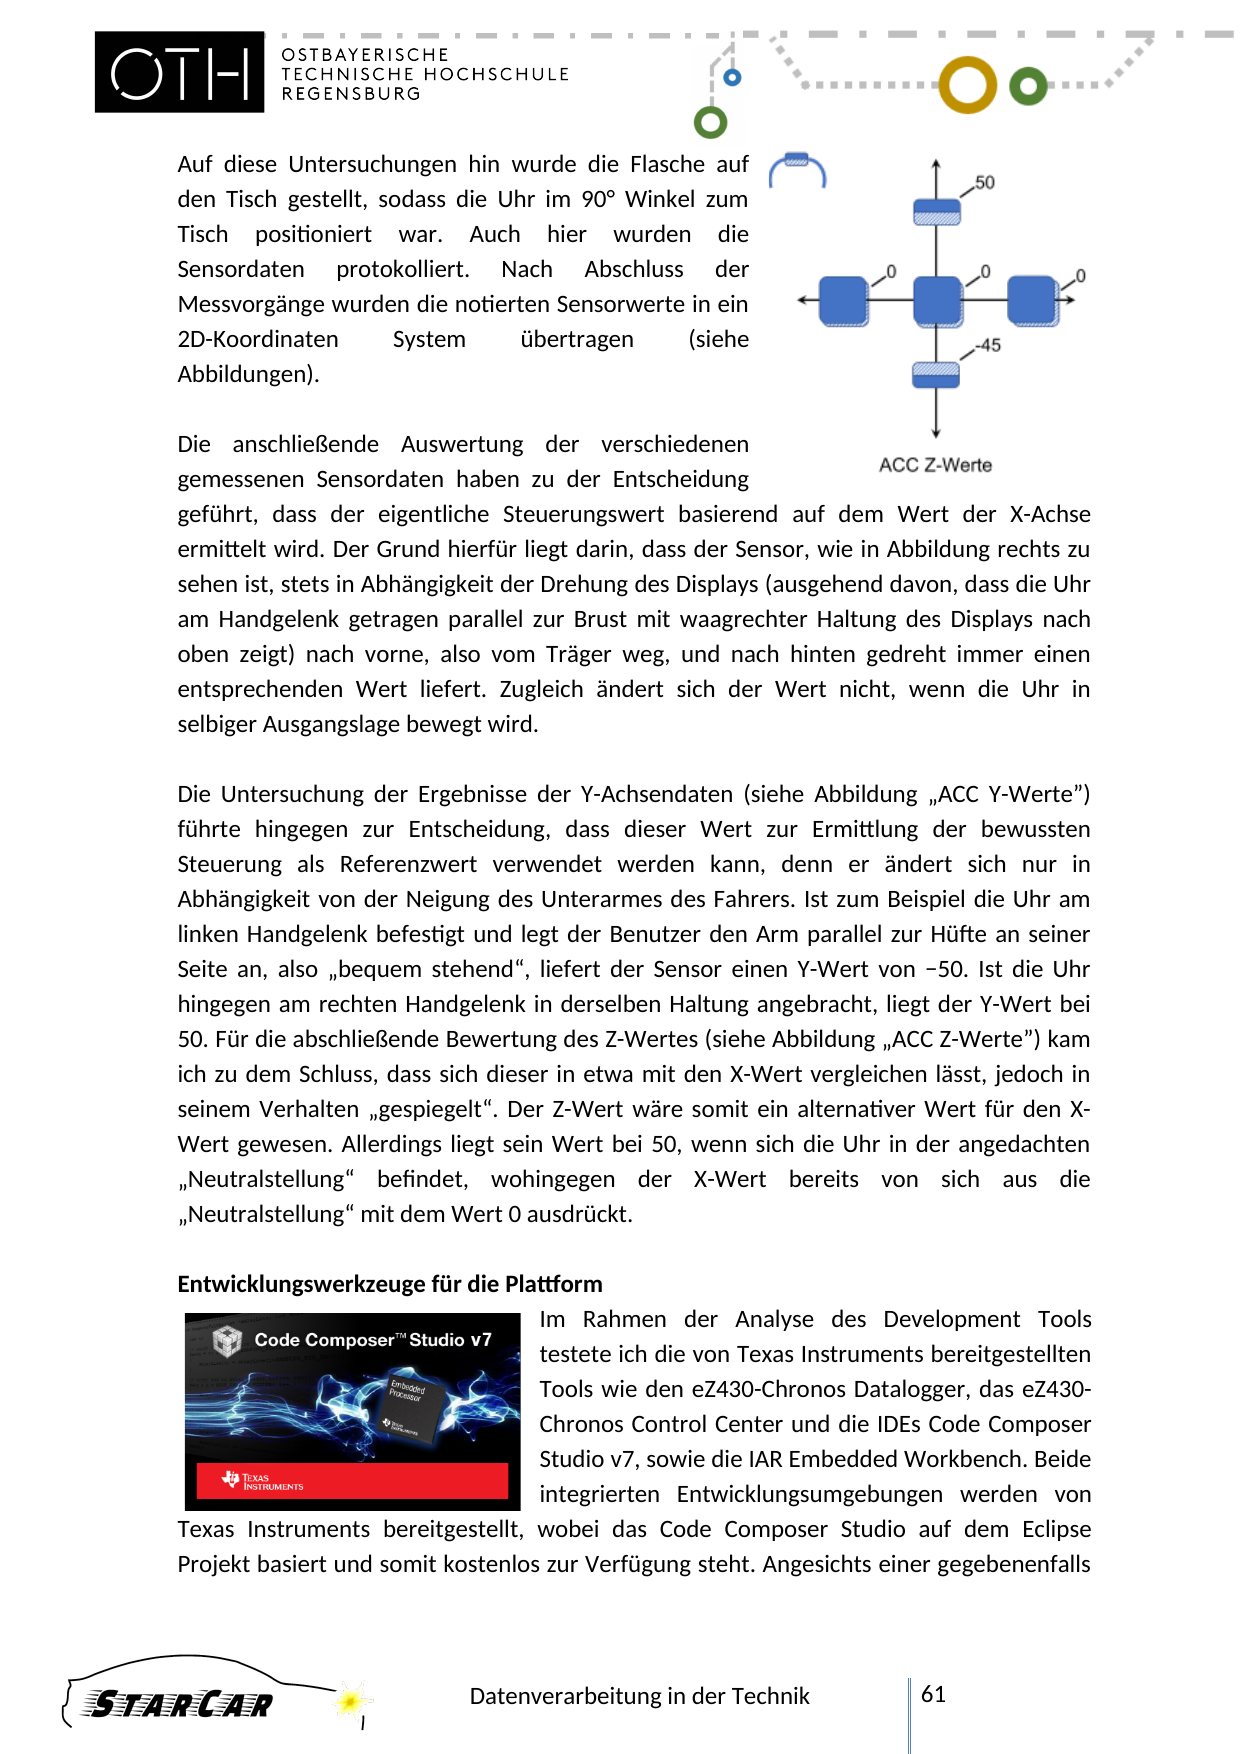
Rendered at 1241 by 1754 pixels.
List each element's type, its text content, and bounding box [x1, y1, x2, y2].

text Auf diese Untersuchungen hin wurde die Flasche auf den Tisch gestellt, sodass die Uhr im 90° Winkel zum Tisch positioniert war. Auch hier wurden die Sensordaten protokolliert. Nach Abschluss der Messvorgänge wurden die notierten Sensorwerte in ein 2D-Koordinaten System übertragen (siehe Abbildungen). [177, 148, 1092, 388]
text Die Untersuchung der Ergebnisse der Y-Achsendaten (siehe Abbildung „ACC Y-Werte”) führte hingegen zur Entscheidung, dass dieser Wert zur Ermittlung der bewussten Steuerung als Referenzwert verwendet werden kann, denn er ändert sich nur in Abhängigkeit von der Neigung des Unterarmes des Fahrers. Ist zum Beispiel die Uhr am linken Handgelenk befestigt und legt der Benutzer den Arm parallel zur Hüfte an seiner Seite an, also „bequem stehend“, liefert der Sensor einen Y-Wert von −50. Ist die Uhr hingegen am rechten Handgelenk in derselben Haltung angebracht, liegt der Y-Wert bei 50. Für die abschließende Bewertung des Z-Wertes (siehe Abbildung „ACC Z-Werte”) kam ich zu dem Schluss, dass sich dieser in etwa mit den X-Wert vergleichen lässt, jedoch in seinem Verhalten „gespiegelt“. Der Z-Wert wäre somit ein alternativer Wert für den X-Wert gewesen. Allerdings liegt sein Wert bei 50, wenn sich die Uhr in der angedachten „Neutralstellung“ befindet, wohingegen der X-Wert bereits von sich aus die „Neutralstellung“ mit dem Wert 0 ausdrückt. [177, 778, 1092, 1228]
picture [54, 1651, 380, 1730]
picture [184, 1313, 521, 1511]
picture [94, 15, 1237, 145]
picture [768, 150, 1097, 481]
text Entwicklungswerkzeuge für die Plattform [177, 1268, 1092, 1298]
text Die anschließende Auswertung der verschiedenen gemessenen Sensordaten haben zu der Entscheidung geführt, dass der eigentliche Steuerungswert basierend auf dem Wert der X-Achse ermittelt wird. Der Grund hierfür liegt darin, dass der Sensor, wie in Abbildung rechts zu sehen ist, stets in Abhängigkeit der Drehung des Displays (ausgehend davon, dass die Uhr am Handgelenk getragen parallel zur Brust mit waagrechter Haltung des Displays nach oben zeigt) nach vorne, also vom Träger weg, und nach hinten gedreht immer einen entsprechenden Wert liefert. Zugleich ändert sich der Wert nicht, wenn die Uhr in selbiger Ausgangslage bewegt wird. [177, 428, 1092, 738]
